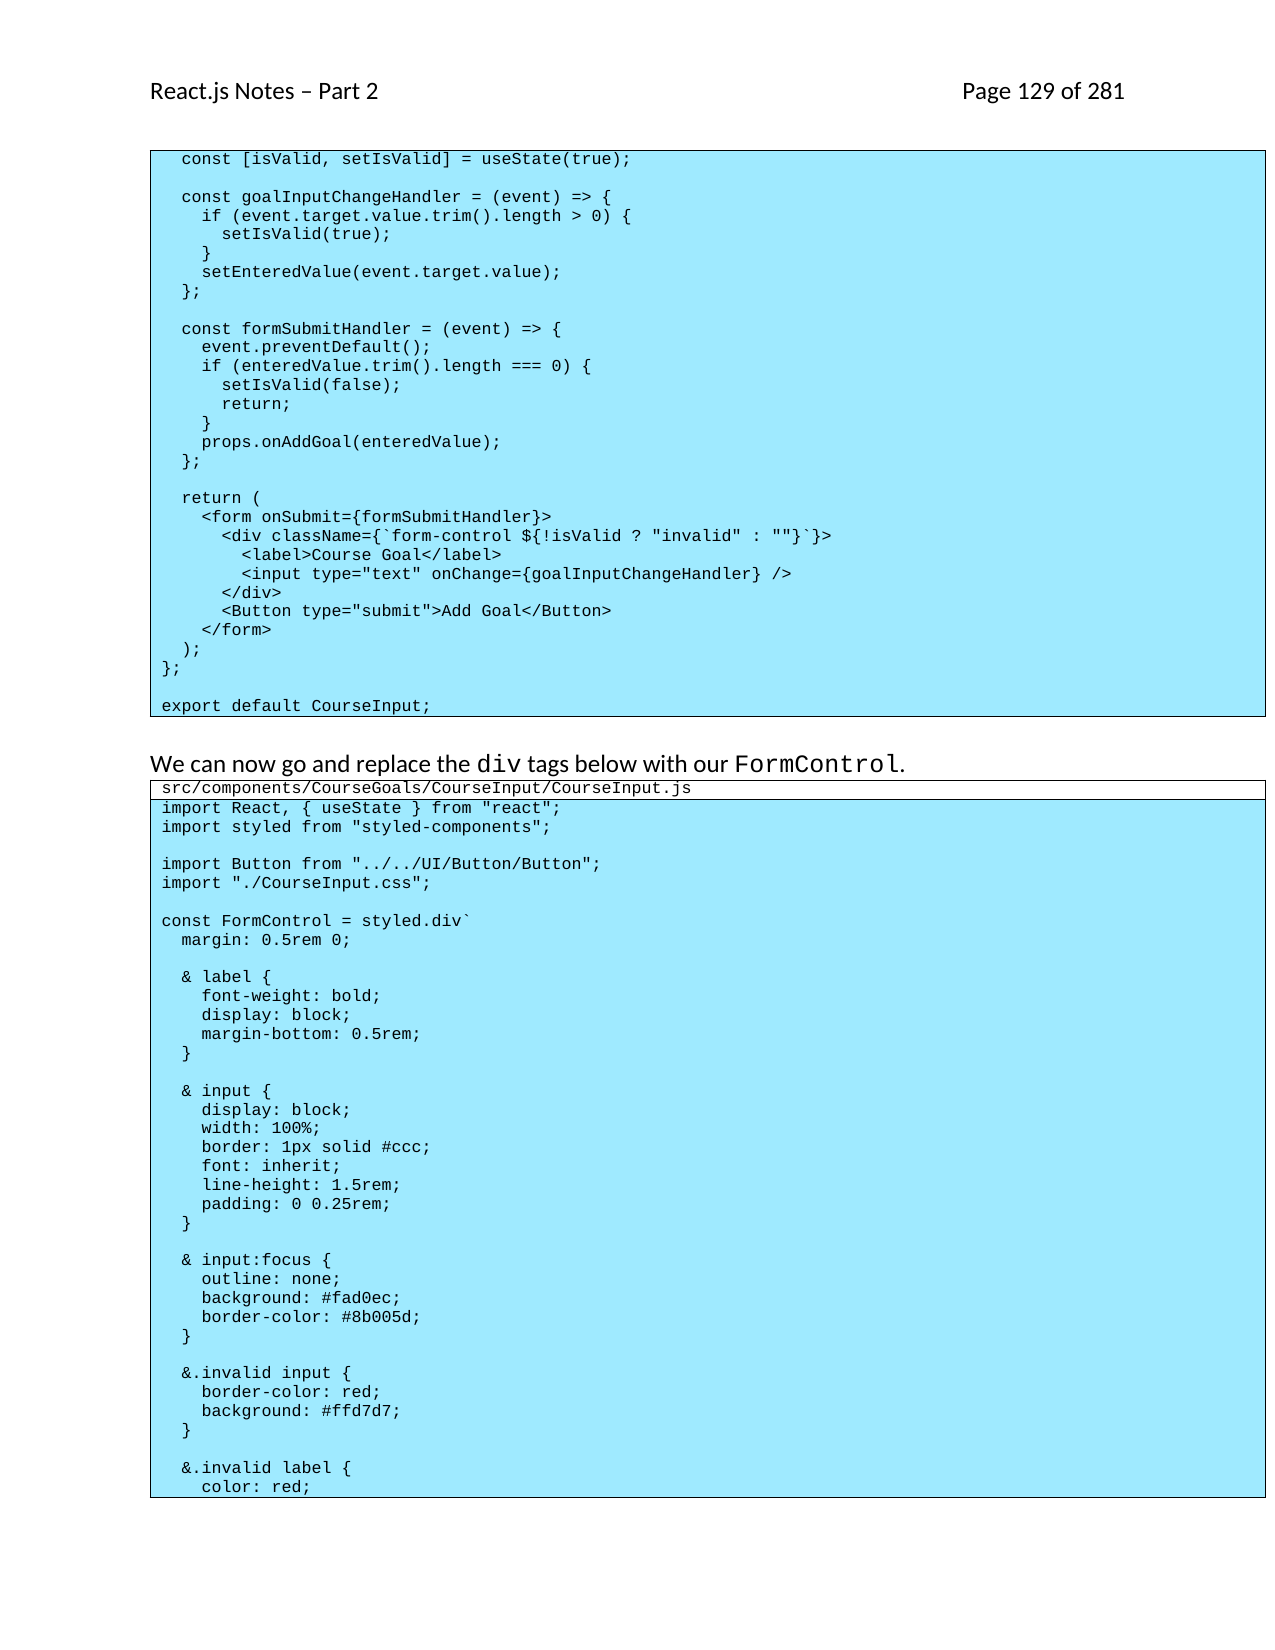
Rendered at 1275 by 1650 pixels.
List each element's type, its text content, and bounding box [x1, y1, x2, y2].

text We can now go and replace the div tags below with our FormControl. [150, 748, 1125, 779]
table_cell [151, 800, 1265, 1497]
table_header src/components/CourseGoals/CourseInput/CourseInput.js [151, 781, 1265, 799]
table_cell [151, 151, 1265, 716]
